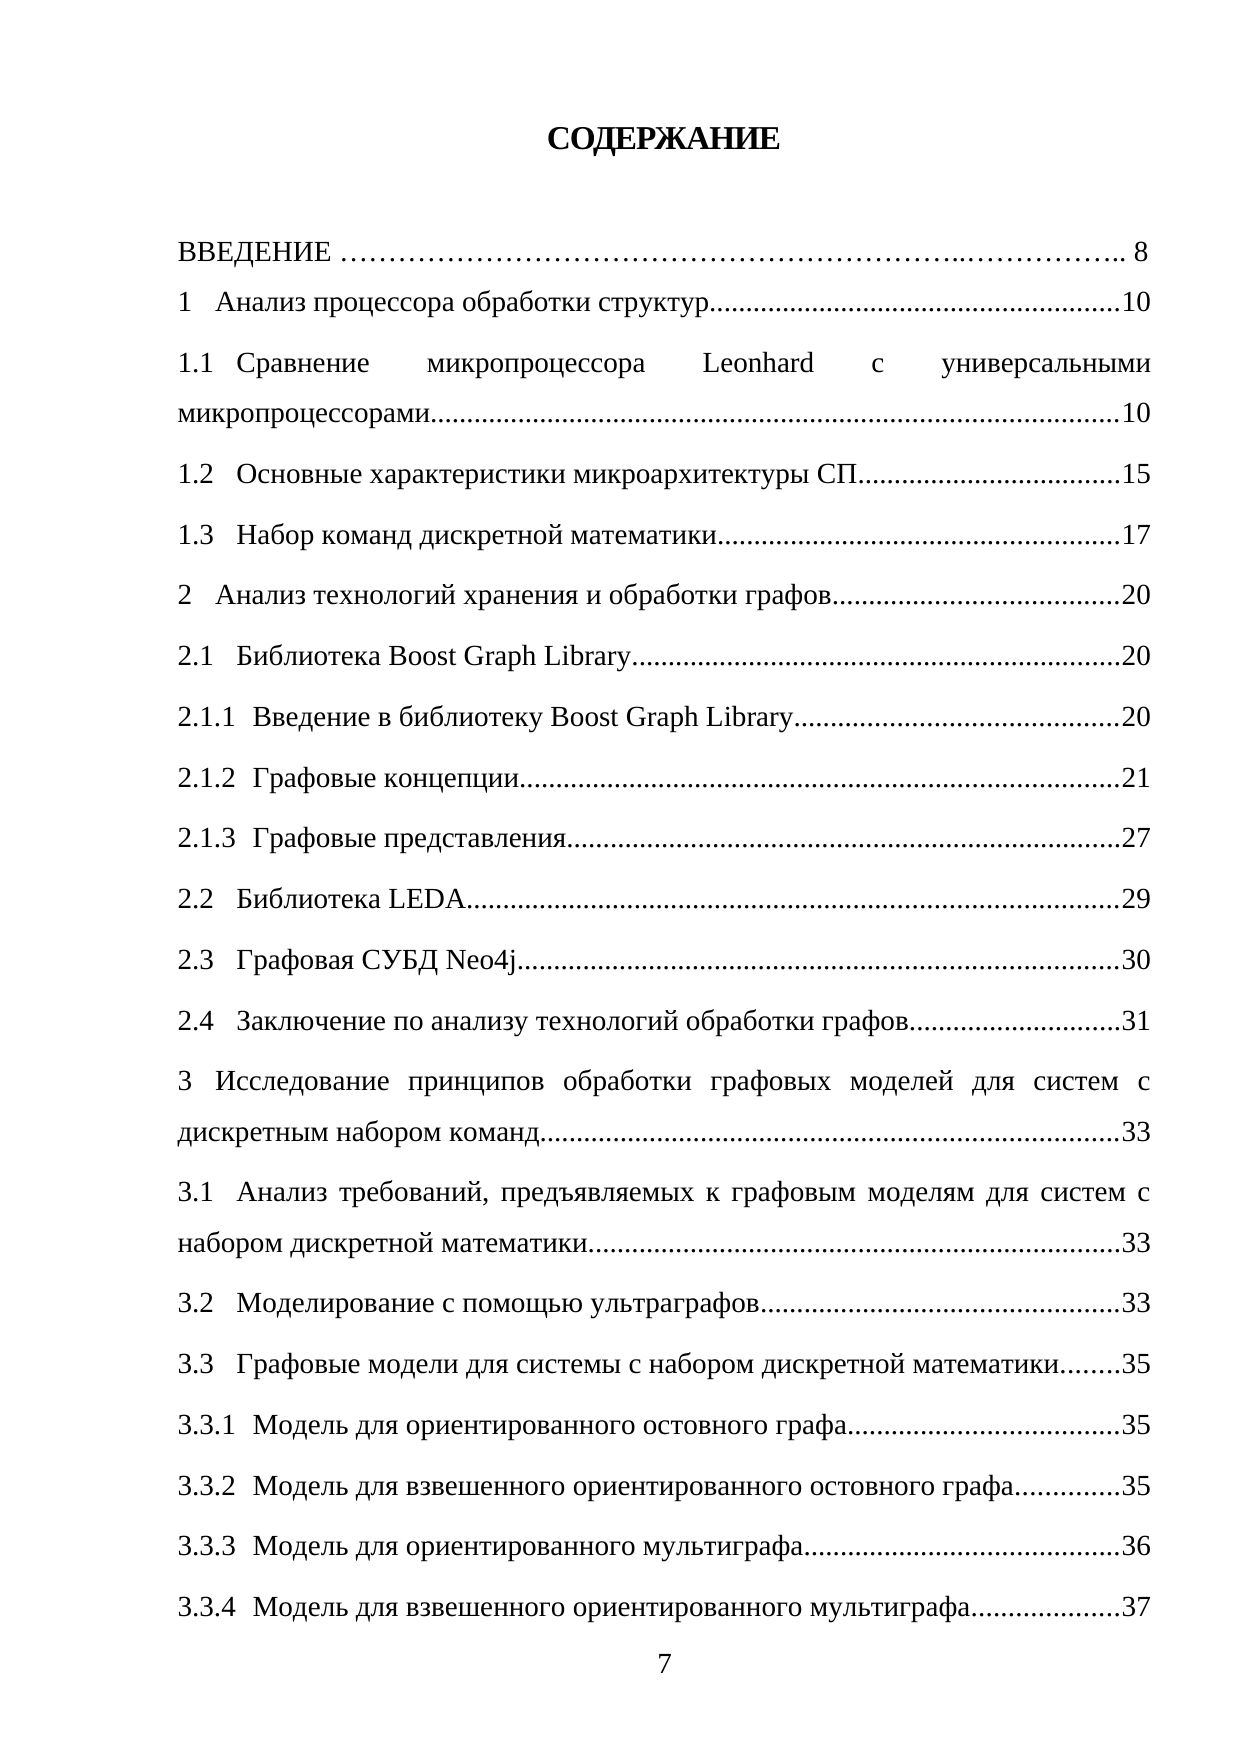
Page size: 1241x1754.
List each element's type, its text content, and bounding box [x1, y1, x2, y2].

title СОДЕРЖАНИЕ [177, 118, 1152, 156]
